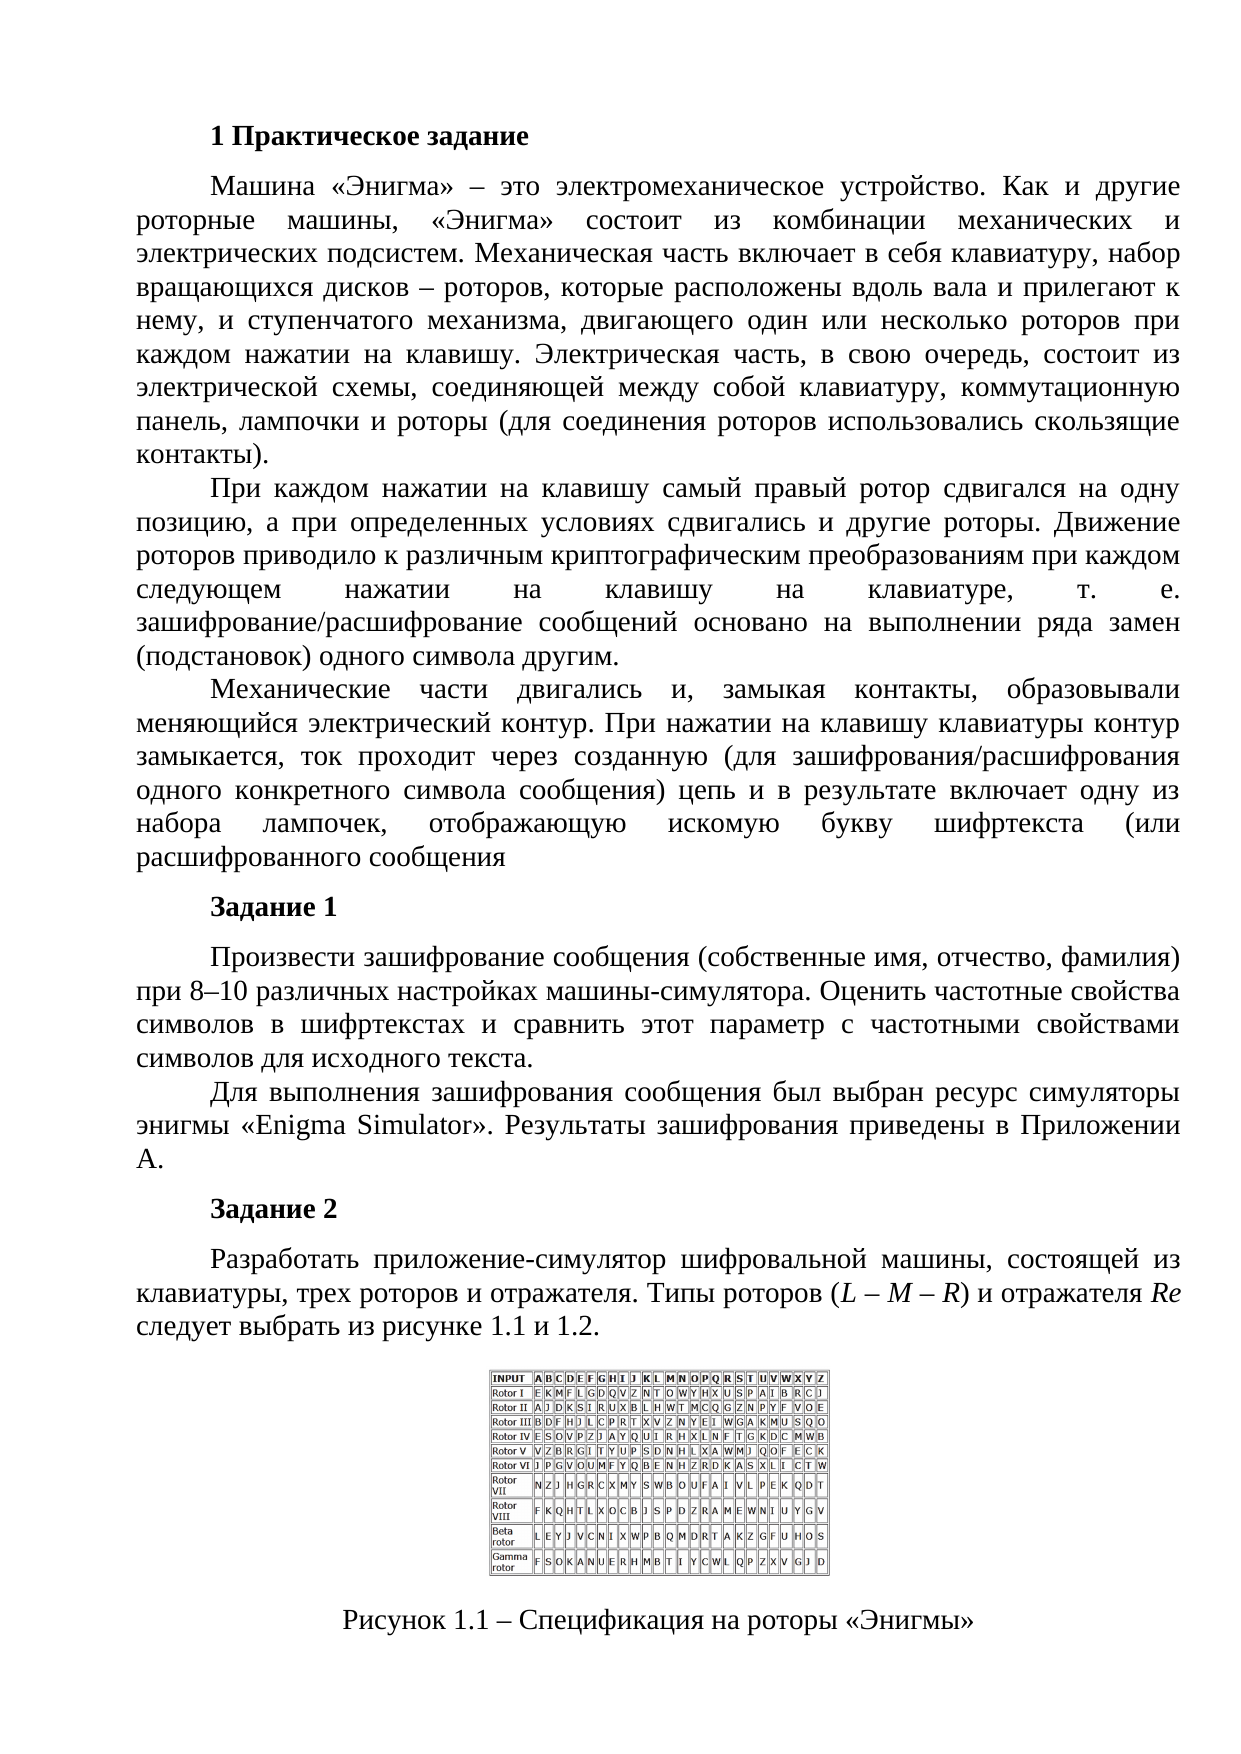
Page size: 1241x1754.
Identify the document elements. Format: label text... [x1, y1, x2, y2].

picture [486, 1366, 831, 1578]
subtitle Задание 1 [136, 889, 1181, 923]
subtitle Задание 2 [136, 1191, 1181, 1224]
text Разработать приложение-симулятор шифровальной машины, состоящей из клавиатуры, трех роторов и отражателя. Типы роторов (L – M – R) и отражателя Re следует выбрать из рисунке 1.1 и 1.2. [136, 1241, 1181, 1342]
text Для выполнения зашифрования сообщения был выбран ресурс симуляторы энигмы «Enigma Simulator». Результаты зашифрования приведены в Приложении А. [136, 1074, 1181, 1174]
text Произвести зашифрование сообщения (собственные имя, отчество, фамилия) при 8–10 различных настройках машины-симулятора. Оценить частотные свойства символов в шифртекстах и сравнить этот параметр с частотными свойствами символов для исходного текста. [136, 939, 1181, 1074]
text Рисунок 1.1 – Спецификация на роторы «Энигмы» [136, 1602, 1181, 1636]
subtitle 1 Практическое задание [136, 118, 1181, 152]
text Машина «Энигма» – это электромеханическое устройство. Как и другие роторные машины, «Энигма» состоит из комбинации механических и электрических подсистем. Механическая часть включает в себя клавиатуру, набор вращающихся дисков – роторов, которые расположены вдоль вала и прилегают к нему, и ступенчатого механизма, двигающего один или несколько роторов при каждом нажатии на клавишу. Электрическая часть, в свою очередь, состоит из электрической схемы, соединяющей между собой клавиатуру, коммутационную панель, лампочки и роторы (для соединения роторов использовались скользящие контакты). [136, 168, 1181, 470]
text Механические части двигались и, замыкая контакты, образовывали меняющийся электрический контур. При нажатии на клавишу клавиатуры контур замыкается, ток проходит через созданную (для зашифрования/расшифрования одного конкретного символа сообщения) цепь и в результате включает одну из набора лампочек, отображающую искомую букву шифртекста (или расшифрованного сообщения [136, 671, 1181, 873]
text При каждом нажатии на клавишу самый правый ротор сдвигался на одну позицию, а при определенных условиях сдвигались и другие роторы. Движение роторов приводило к различным криптографическим преобразованиям при каждом следующем нажатии на клавишу на клавиатуре, т. е. зашифрование/расшифрование сообщений основано на выполнении ряда замен (подстановок) одного символа другим. [136, 470, 1181, 671]
